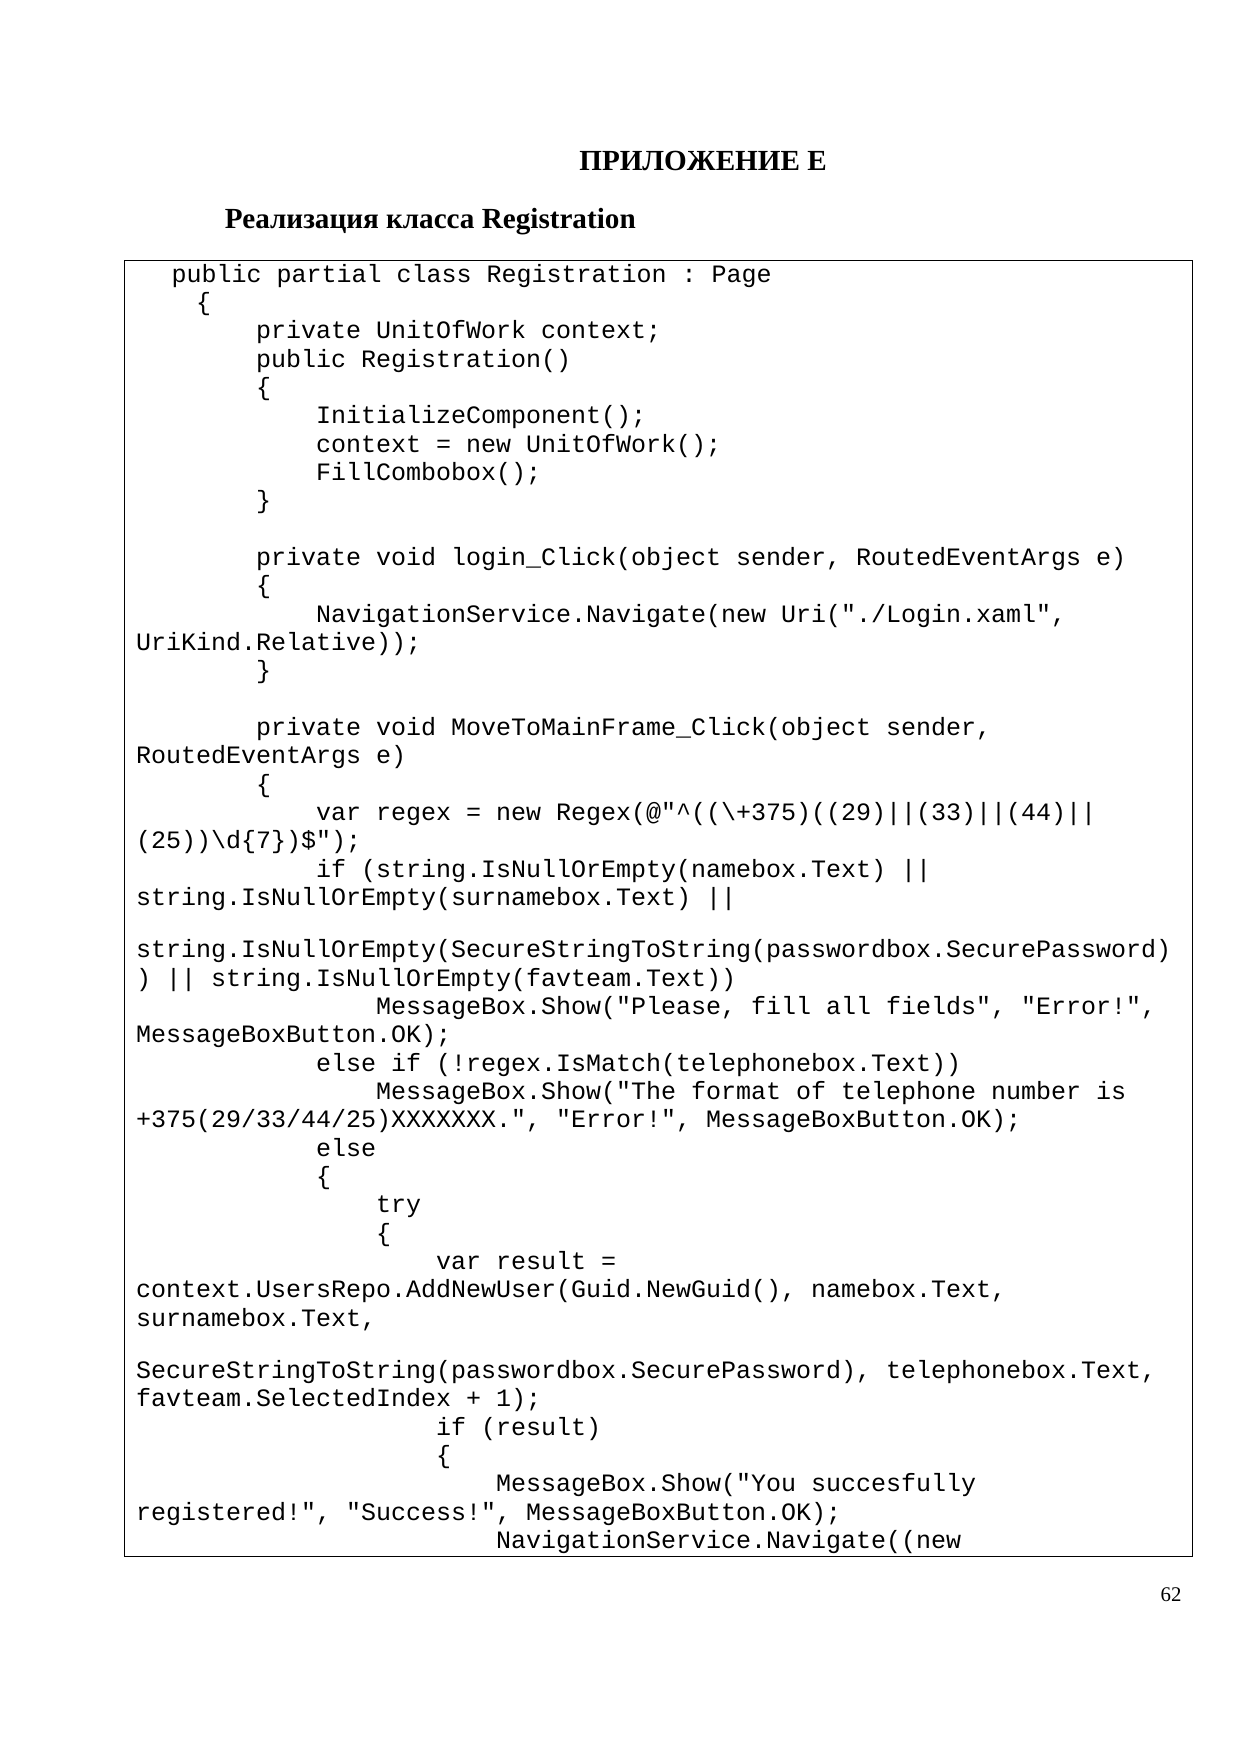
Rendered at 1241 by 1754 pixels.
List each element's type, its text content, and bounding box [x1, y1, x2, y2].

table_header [125, 261, 1192, 1556]
subtitle ПРИЛОЖЕНИЕ Е [136, 143, 1181, 177]
text Реализация класса Registration [136, 202, 1181, 235]
